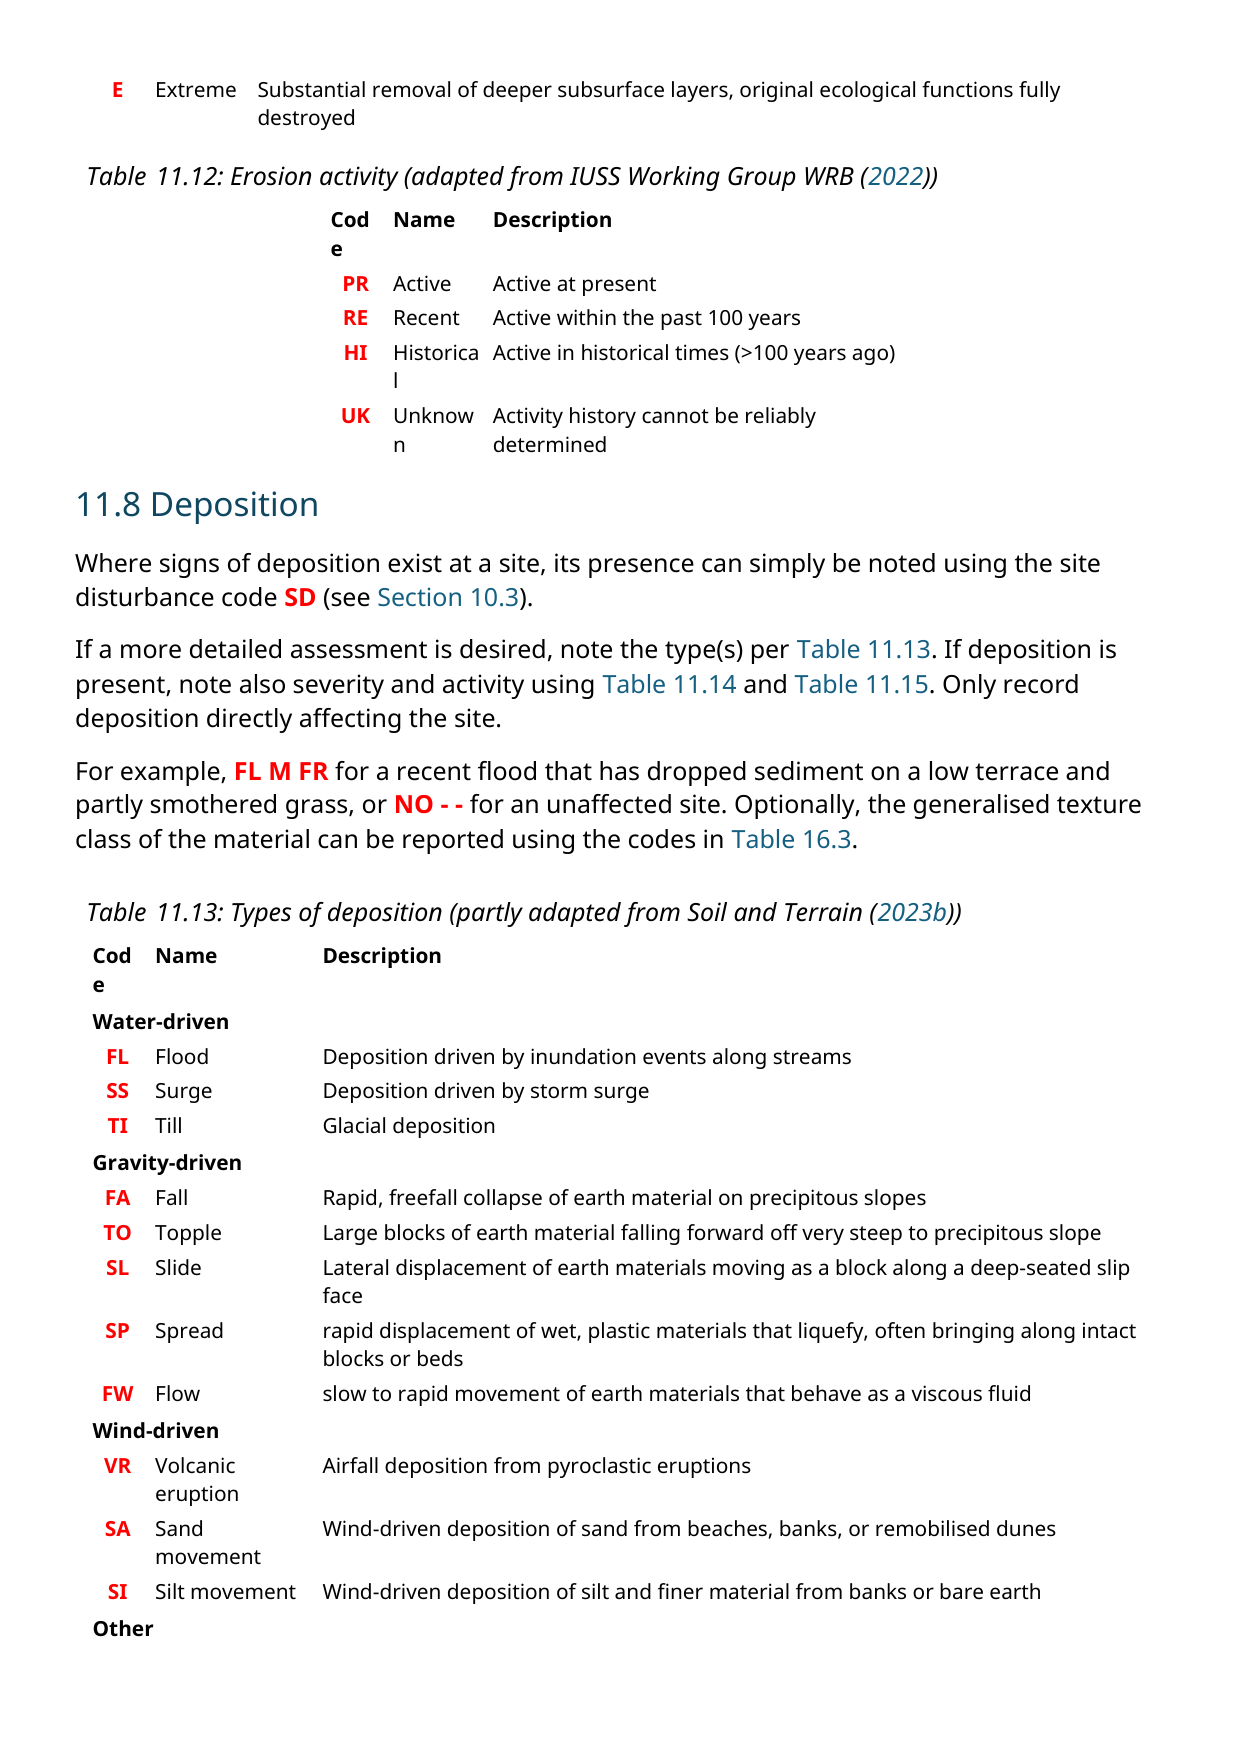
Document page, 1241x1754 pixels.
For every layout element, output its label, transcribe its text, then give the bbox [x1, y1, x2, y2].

text Where signs of deposition exist at a site, its presence can simply be noted using the site disturbance code SD (see Section 10.3). [75, 545, 1165, 613]
text If a more detailed assessment is desired, note the type(s) per Table 11.13. If deposition is present, note also severity and activity using Table 11.14 and Table 11.15. Only record deposition directly affecting the site. [75, 632, 1165, 734]
table_cell Table 11.12: Erosion activity (adapted from IUSS Working Group WRB (2022)) [75, 138, 1165, 464]
subtitle 11.8 Deposition [75, 481, 1165, 527]
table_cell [75, 75, 1165, 138]
text For example, FL M FR for a recent flood that has dropped sediment on a low terrace and partly smothered grass, or NO - - for an unaffected site. Optionally, the generalised texture class of the material can be reported using the codes in Table 16.3. [75, 753, 1165, 855]
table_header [75, 874, 1165, 1649]
